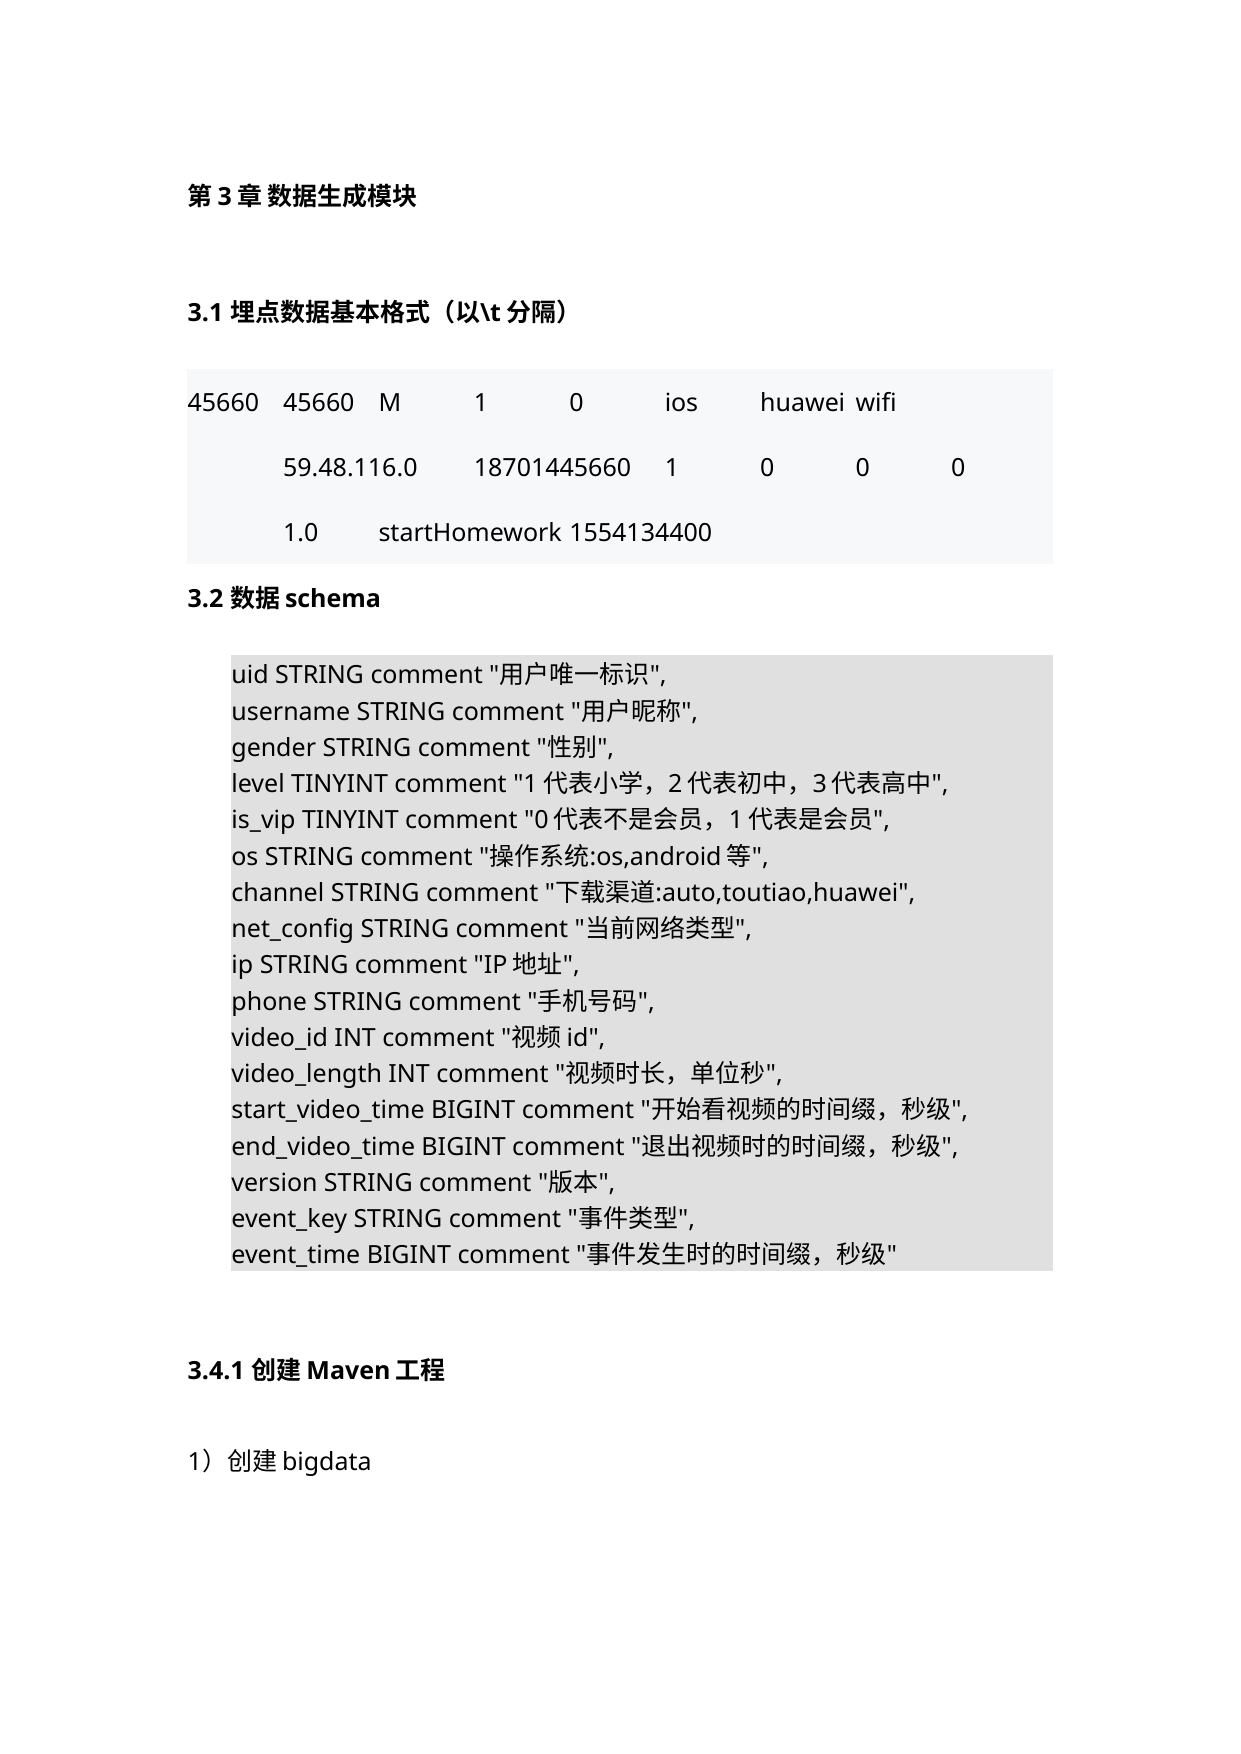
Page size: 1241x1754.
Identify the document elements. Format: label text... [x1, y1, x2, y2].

subtitle 3.2 数据schema [187, 564, 1053, 629]
text 1）创建bigdata [187, 1427, 1053, 1492]
subtitle 第3章 数据生成模块 [187, 162, 1053, 227]
subtitle 3.4.1 创建Maven工程 [187, 1336, 1053, 1401]
text 45660 45660 M 1 0 ios huawei wifi 59.48.116.0 18701445660 1 0 0 0 1.0 startHomework 1554134400 [187, 369, 1053, 564]
text uid STRING comment "用户唯一标识", username STRING comment "用户昵称", gender STRING comment "性别", level TINYINT comment "1代表小学，2代表初中，3代表高中", is_vip TINYINT comment "0代表不是会员，1代表是会员", os STRING comment "操作系统:os,android等", channel STRING comment "下载渠道:auto,toutiao,huawei", net_config STRING comment "当前网络类型", ip STRING comment "IP地址", phone STRING comment "手机号码", video_id INT comment "视频id", video_length INT comment "视频时长，单位秒", start_video_time BIGINT comment "开始看视频的时间缀，秒级", end_video_time BIGINT comment "退出视频时的时间缀，秒级", version STRING comment "版本", event_key STRING comment "事件类型", event_time BIGINT comment "事件发生时的时间缀，秒级" [231, 655, 1053, 1271]
subtitle 3.1 埋点数据基本格式（以\t分隔） [187, 278, 1053, 343]
